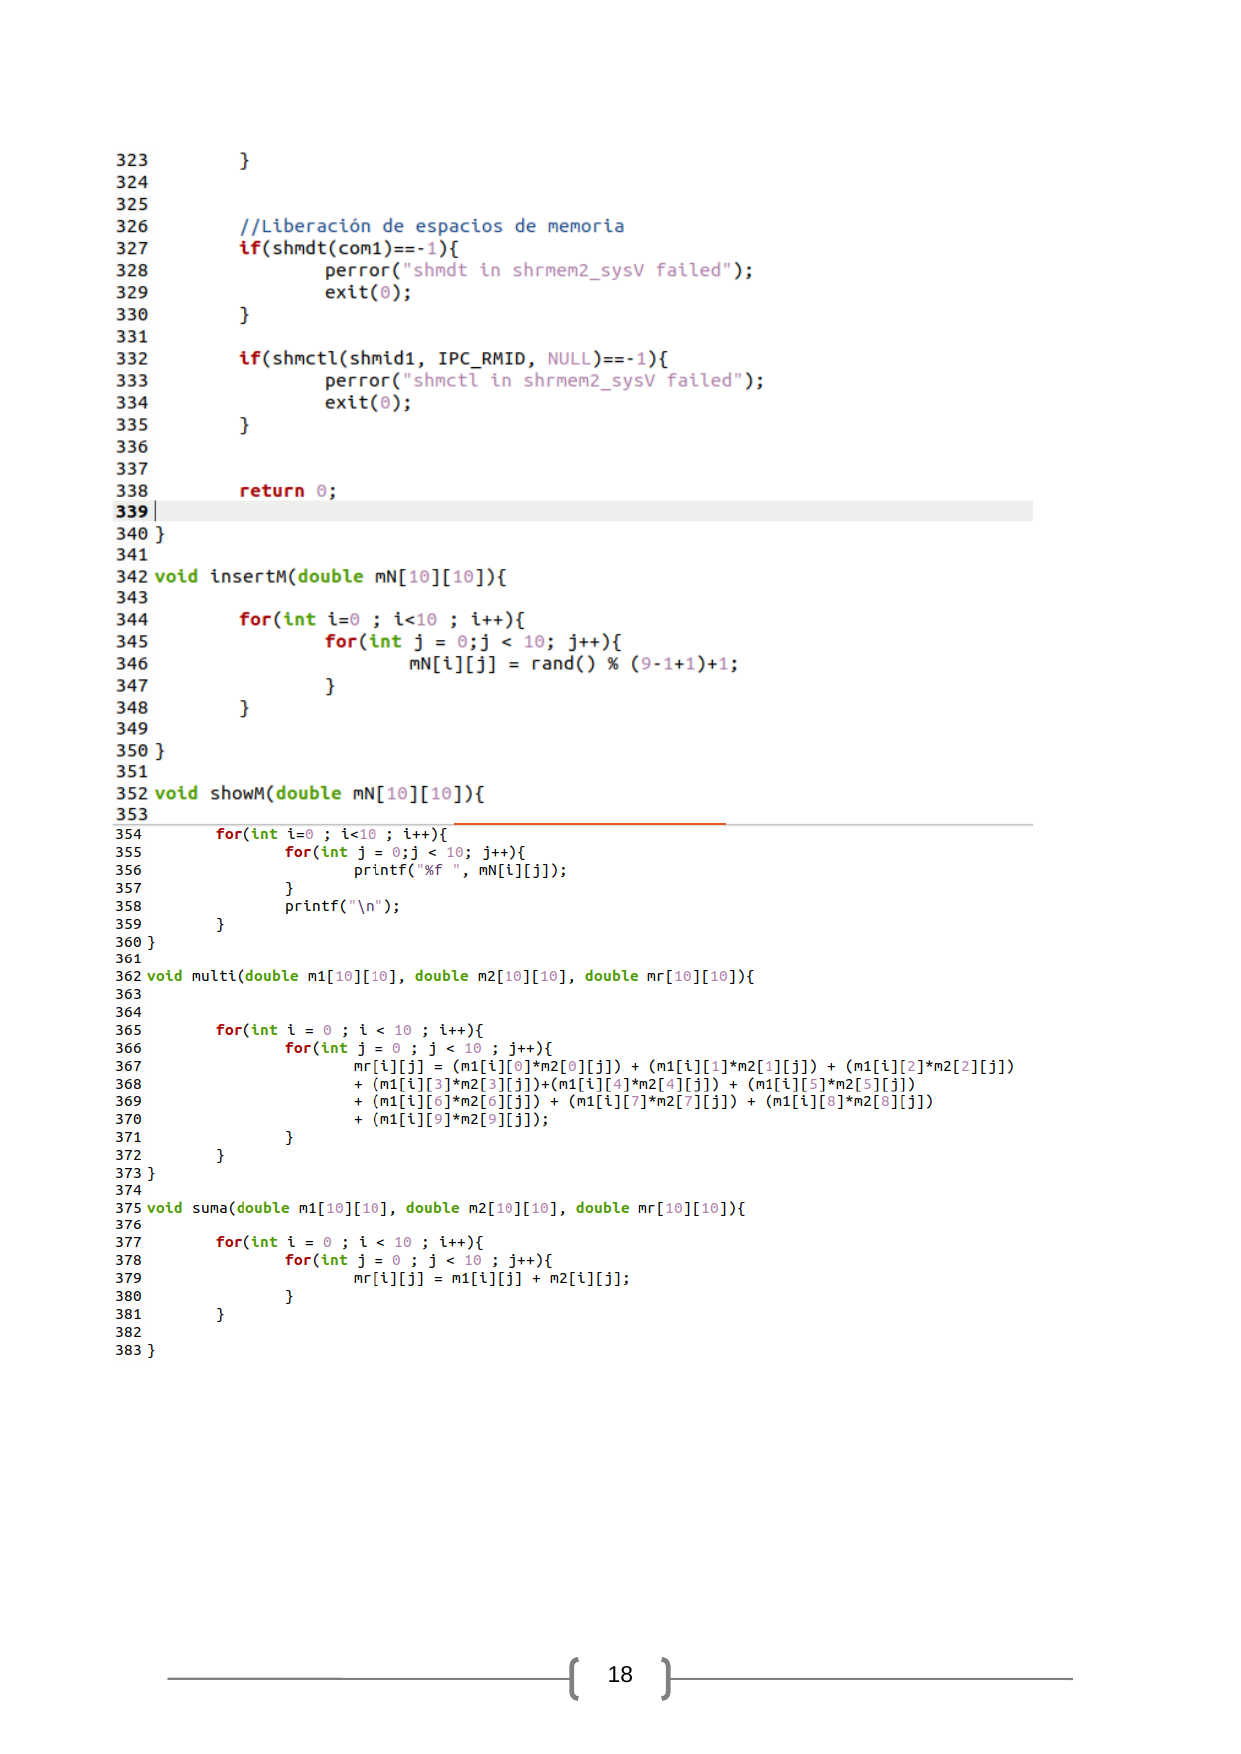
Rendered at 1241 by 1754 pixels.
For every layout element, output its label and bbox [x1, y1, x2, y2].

picture [112, 150, 1034, 1361]
